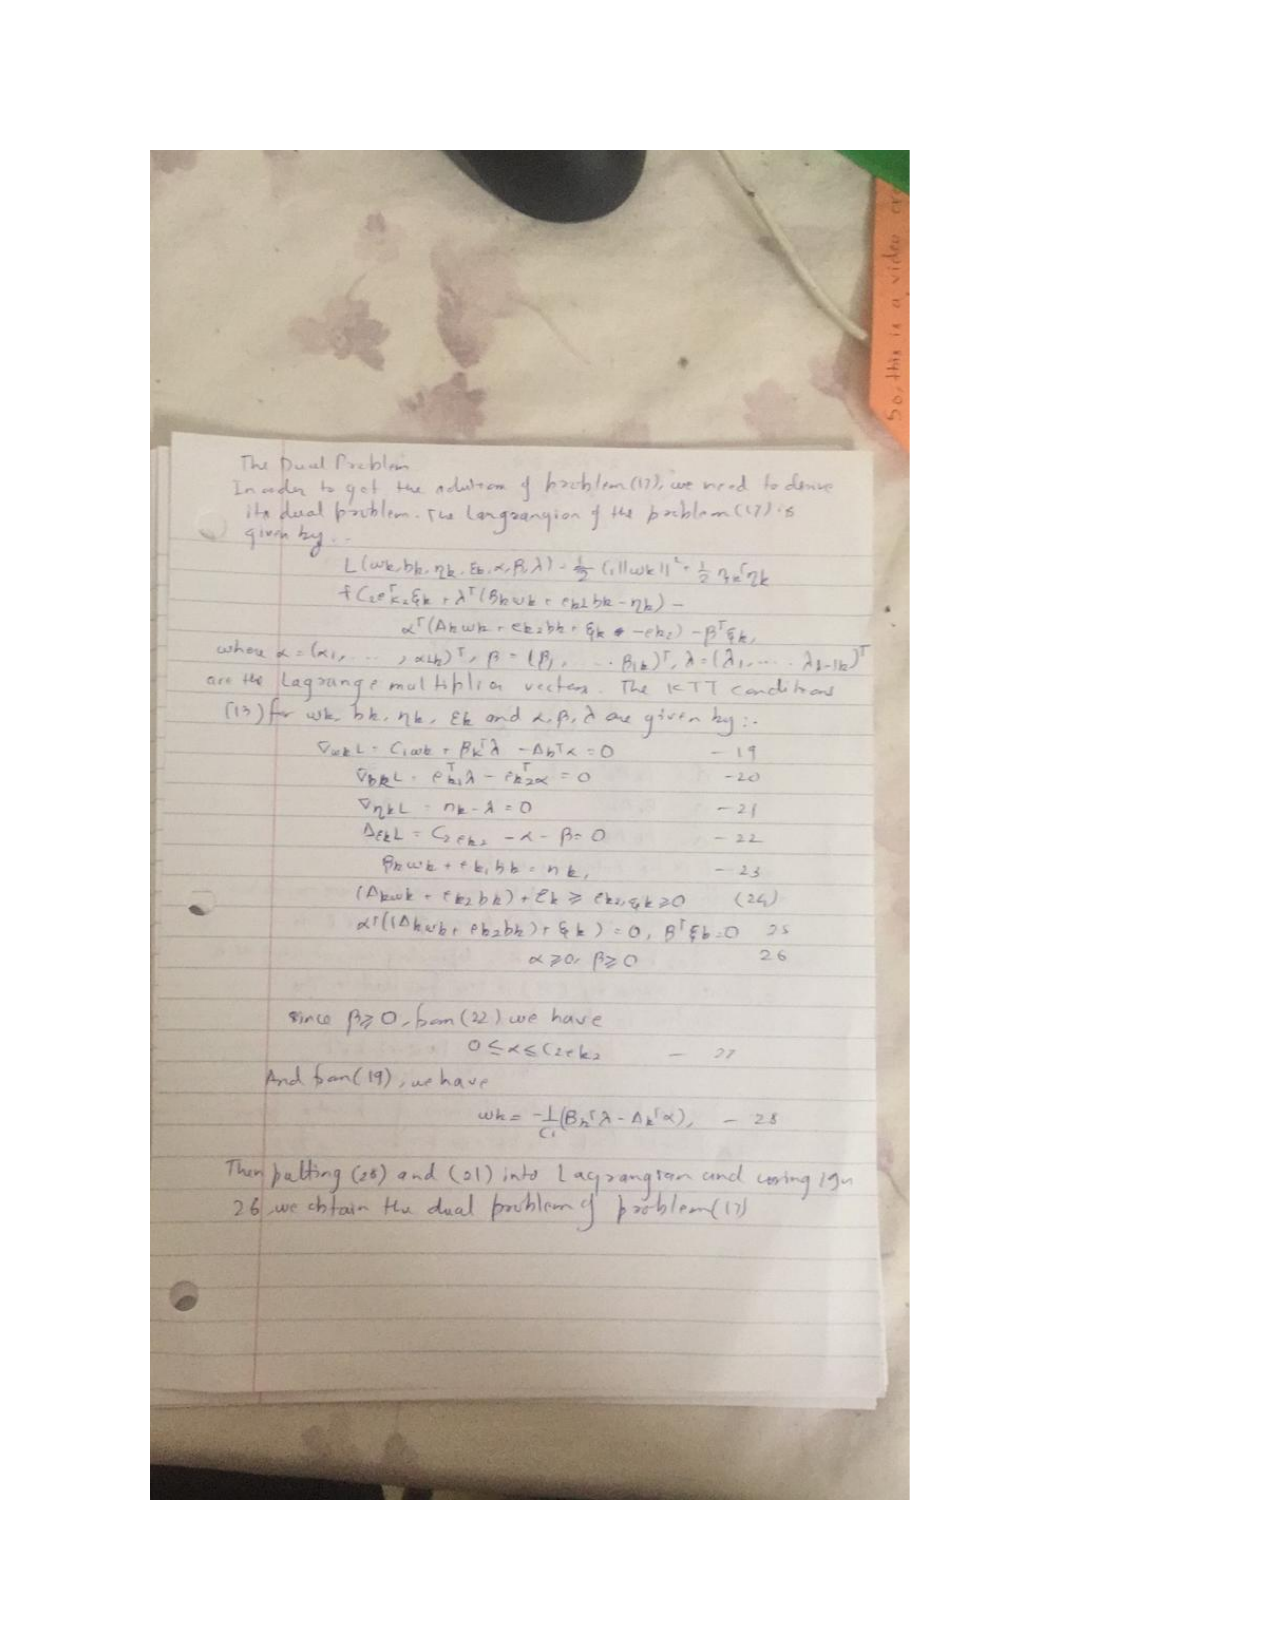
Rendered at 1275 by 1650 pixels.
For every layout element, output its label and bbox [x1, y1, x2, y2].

picture [150, 150, 910, 1500]
